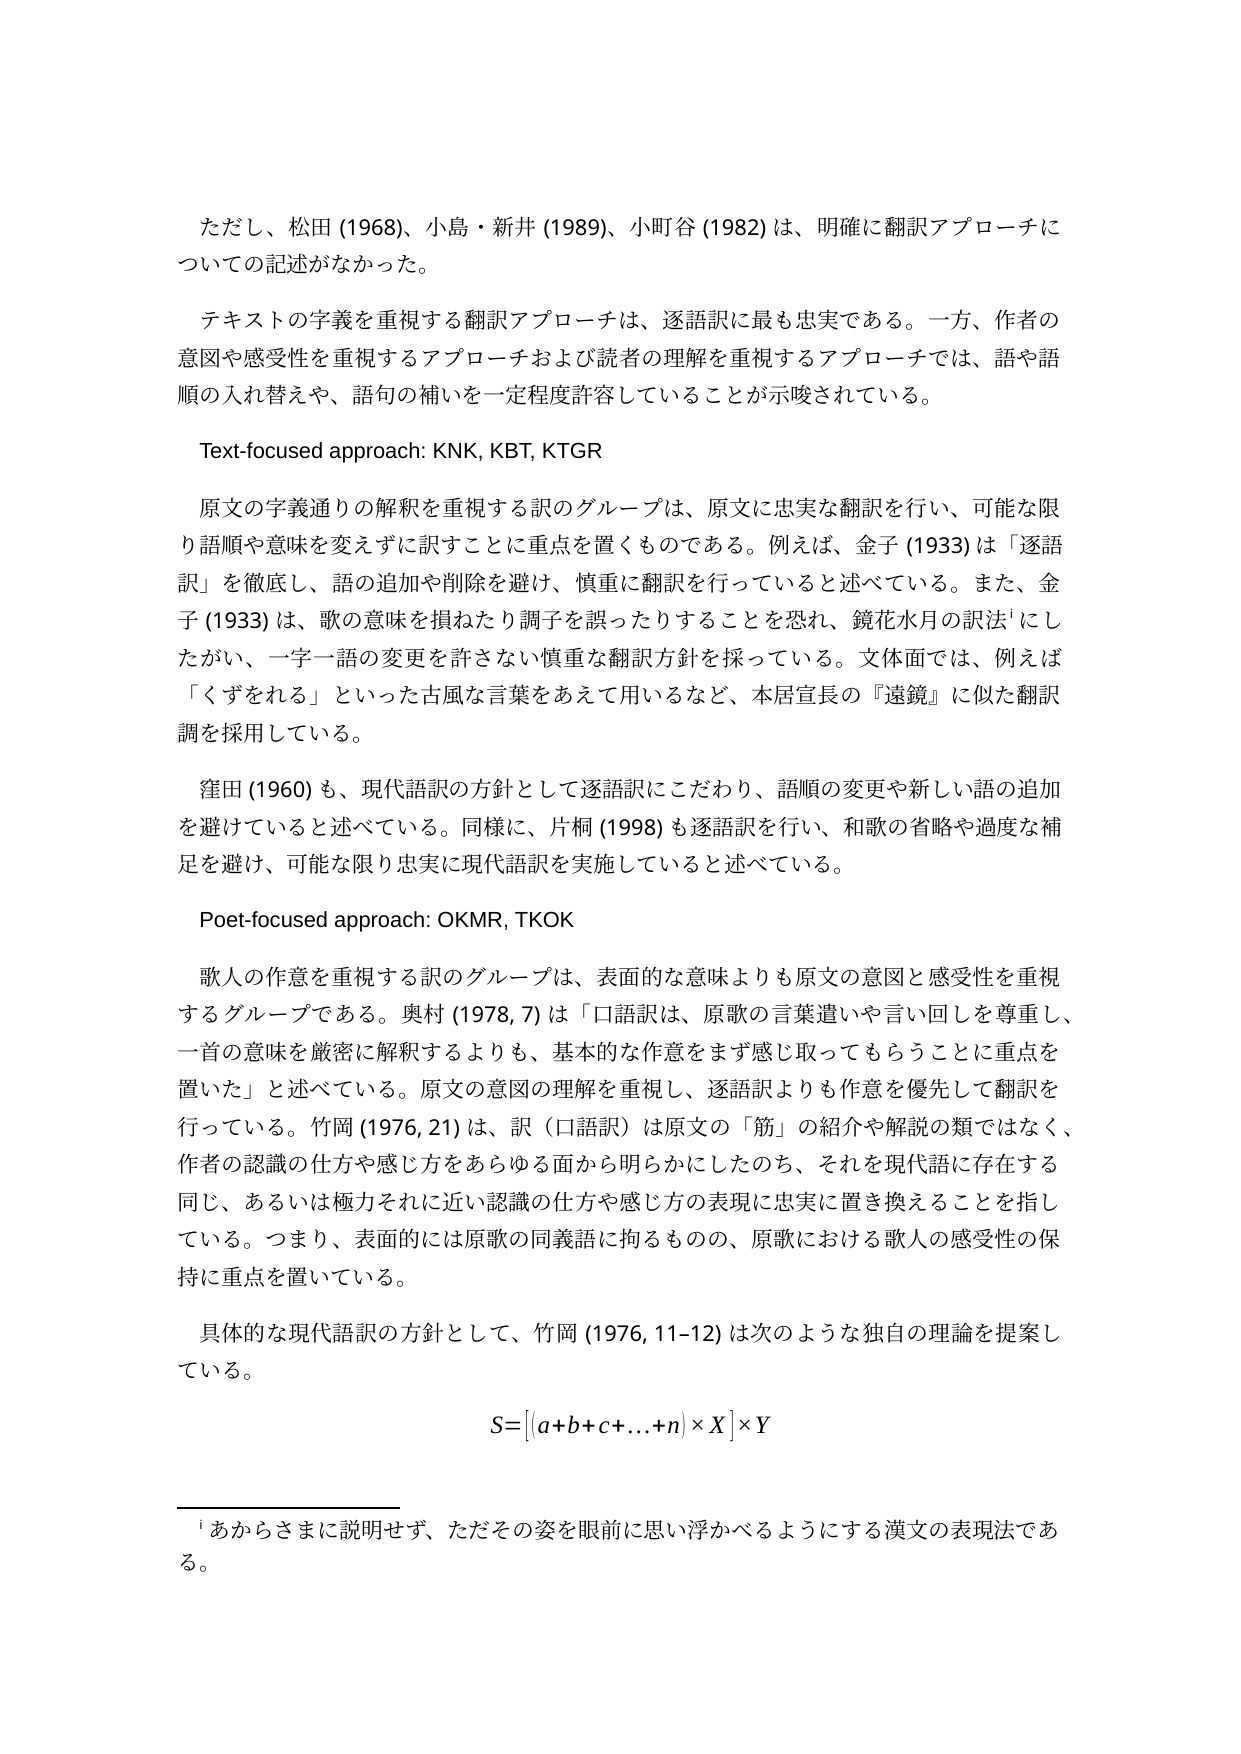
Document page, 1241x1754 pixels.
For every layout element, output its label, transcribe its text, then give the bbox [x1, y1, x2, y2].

text 具体的な現代語訳の方針として、竹岡 (1976, 11–12) は次のような独自の理論を提案している。 [177, 1313, 1063, 1388]
text テキストの字義を重視する翻訳アプローチは、逐語訳に最も忠実である。一方、作者の意図や感受性を重視するアプローチおよび読者の理解を重視するアプローチでは、語や語順の入れ替えや、語句の補いを一定程度許容していることが示唆されている。 [177, 301, 1063, 413]
text 窪田 (1960) も、現代語訳の方針として逐語訳にこだわり、語順の変更や新しい語の追加を避けていると述べている。同様に、片桐 (1998) も逐語訳を行い、和歌の省略や過度な補足を避け、可能な限り忠実に現代語訳を実施していると述べている。 [177, 769, 1063, 882]
text 原文の字義通りの解釈を重視する訳のグループは、原文に忠実な翻訳を行い、可能な限り語順や意味を変えずに訳すことに重点を置くものである。例えば、金子 (1933) は「逐語訳」を徹底し、語の追加や削除を避け、慎重に翻訳を行っていると述べている。また、金子 (1933) は、歌の意味を損ねたり調子を誤ったりすることを恐れ、鏡花水月の訳法 にしたがい、一字一語の変更を許さない慎重な翻訳方針を採っている。文体面では、例えば「くずをれる」といった古風な言葉をあえて用いるなど、本居宣長の『遠鏡』に似た翻訳調を採用している。 [177, 488, 1063, 751]
subtitle Text-focused approach: KNK, KBT, KTGR [177, 432, 1063, 469]
text ただし、松田 (1968)、小島・新井 (1989)、小町谷 (1982) は、明確に翻訳アプローチについての記述がなかった。 [177, 207, 1063, 282]
subtitle Poet-focused approach: OKMR, TKOK [177, 901, 1063, 938]
text 歌人の作意を重視する訳のグループは、表面的な意味よりも原文の意図と感受性を重視するグループである。奥村 (1978, 7) は「口語訳は、原歌の言葉遣いや言い回しを尊重し、一首の意味を厳密に解釈するよりも、基本的な作意をまず感じ取ってもらうことに重点を置いた」と述べている。原文の意図の理解を重視し、逐語訳よりも作意を優先して翻訳を行っている。竹岡 (1976, 21) は、訳（口語訳）は原文の「筋」の紹介や解説の類ではなく、作者の認識の仕方や感じ方をあらゆる面から明らかにしたのち、それを現代語に存在する同じ、あるいは極力それに近い認識の仕方や感じ方の表現に忠実に置き換えることを指している。つまり、表面的には原歌の同義語に拘るものの、原歌における歌人の感受性の保持に重点を置いている。 [177, 957, 1063, 1294]
